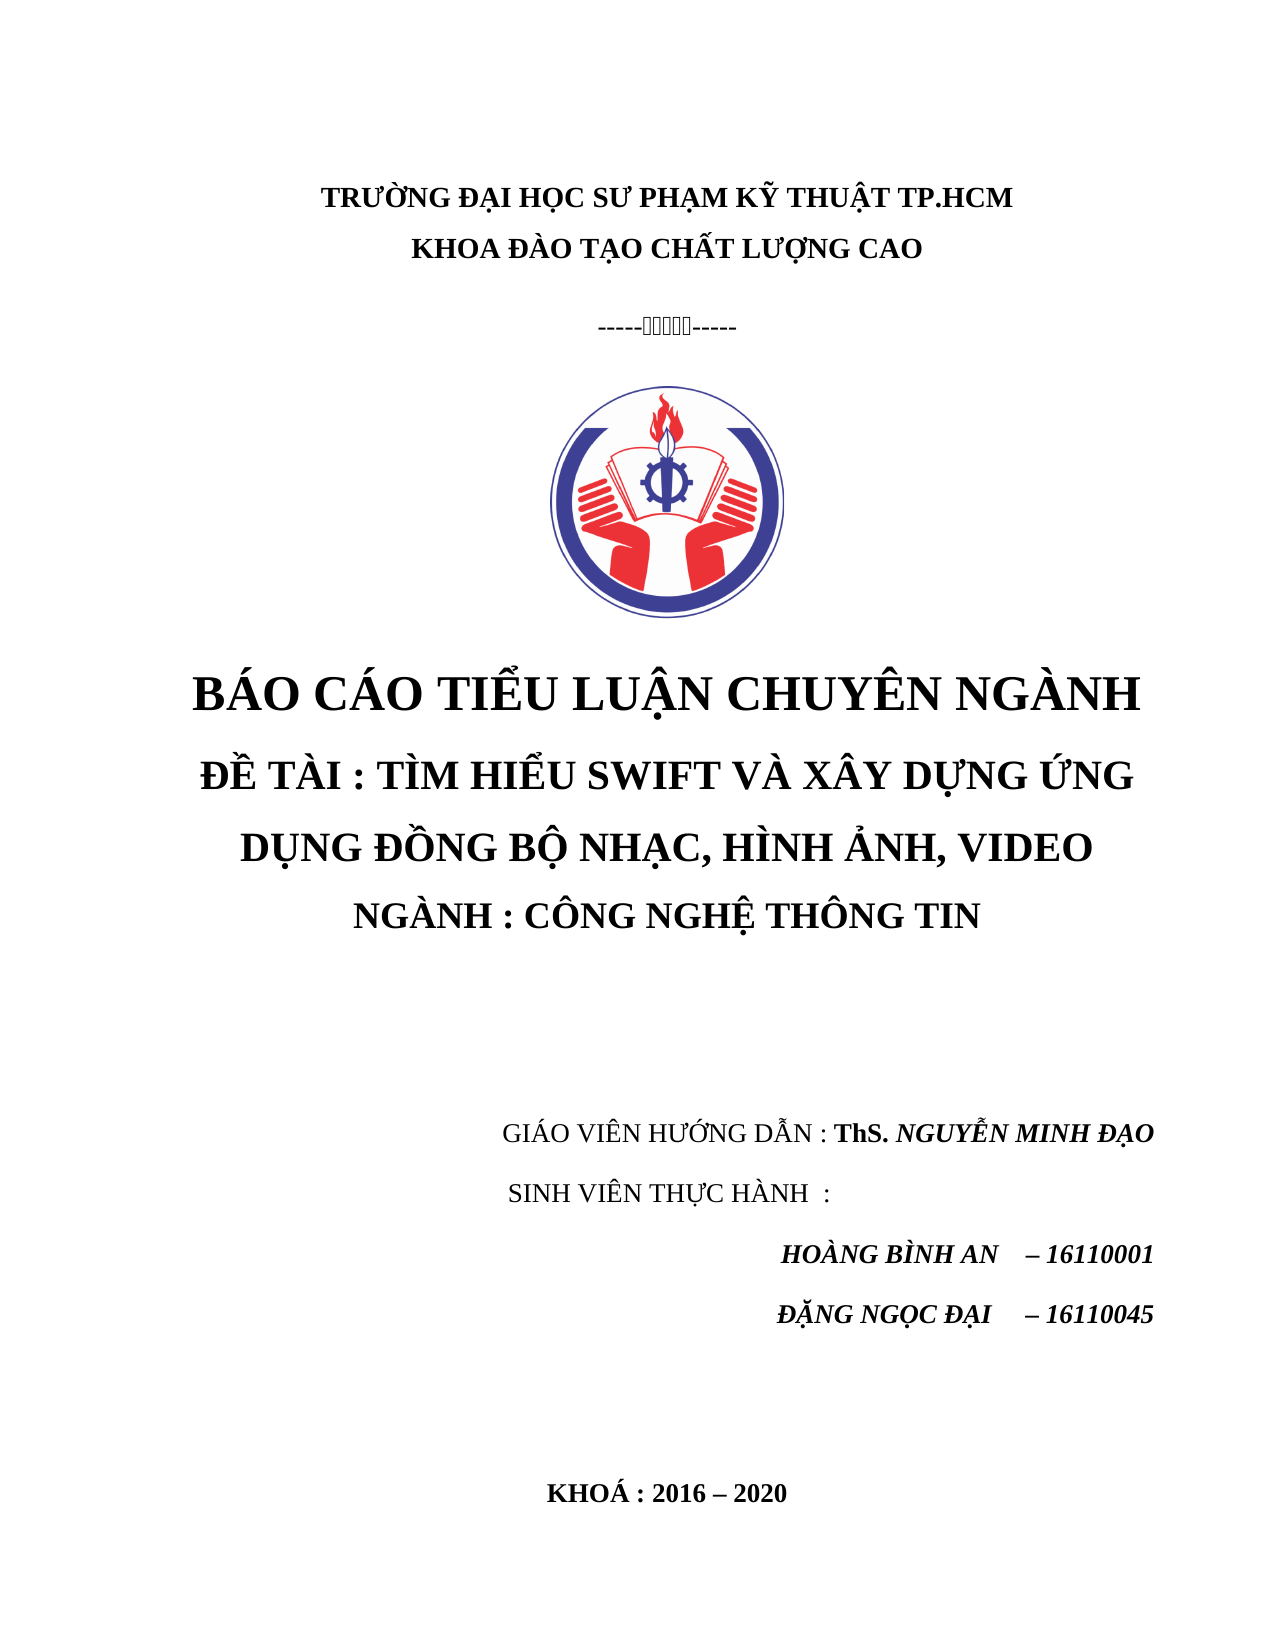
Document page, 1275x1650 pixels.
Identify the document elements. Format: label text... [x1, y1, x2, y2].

text ---------- [177, 310, 1157, 341]
picture [550, 386, 785, 621]
text BÁO CÁO TIỂU LUẬN CHUYÊN NGÀNH [177, 664, 1157, 721]
text KHOÁ : 2016 – 2020 [177, 1477, 1157, 1508]
text ĐẶNG NGỌC ĐẠI – 16110045 [177, 1298, 1157, 1329]
text ĐỀ TÀI : TÌM HIỂU SWIFT VÀ XÂY DỰNG ỨNG DỤNG ĐỒNG BỘ NHẠC, HÌNH ẢNH, VIDEO [177, 750, 1157, 870]
text SINH VIÊN THỰC HÀNH : [487, 1177, 1157, 1209]
text HOÀNG BÌNH AN – 16110001 [177, 1238, 1157, 1269]
text GIÁO VIÊN HƯỚNG DẪN : ThS. NGUYỄN MINH ĐẠO [177, 1117, 1157, 1148]
text NGÀNH : CÔNG NGHỆ THÔNG TIN [177, 894, 1157, 937]
text TRƯỜNG ĐẠI HỌC SƯ PHẠM KỸ THUẬT TP.HCM [177, 180, 1157, 214]
text KHOA ĐÀO TẠO CHẤT LƯỢNG CAO [177, 231, 1157, 264]
